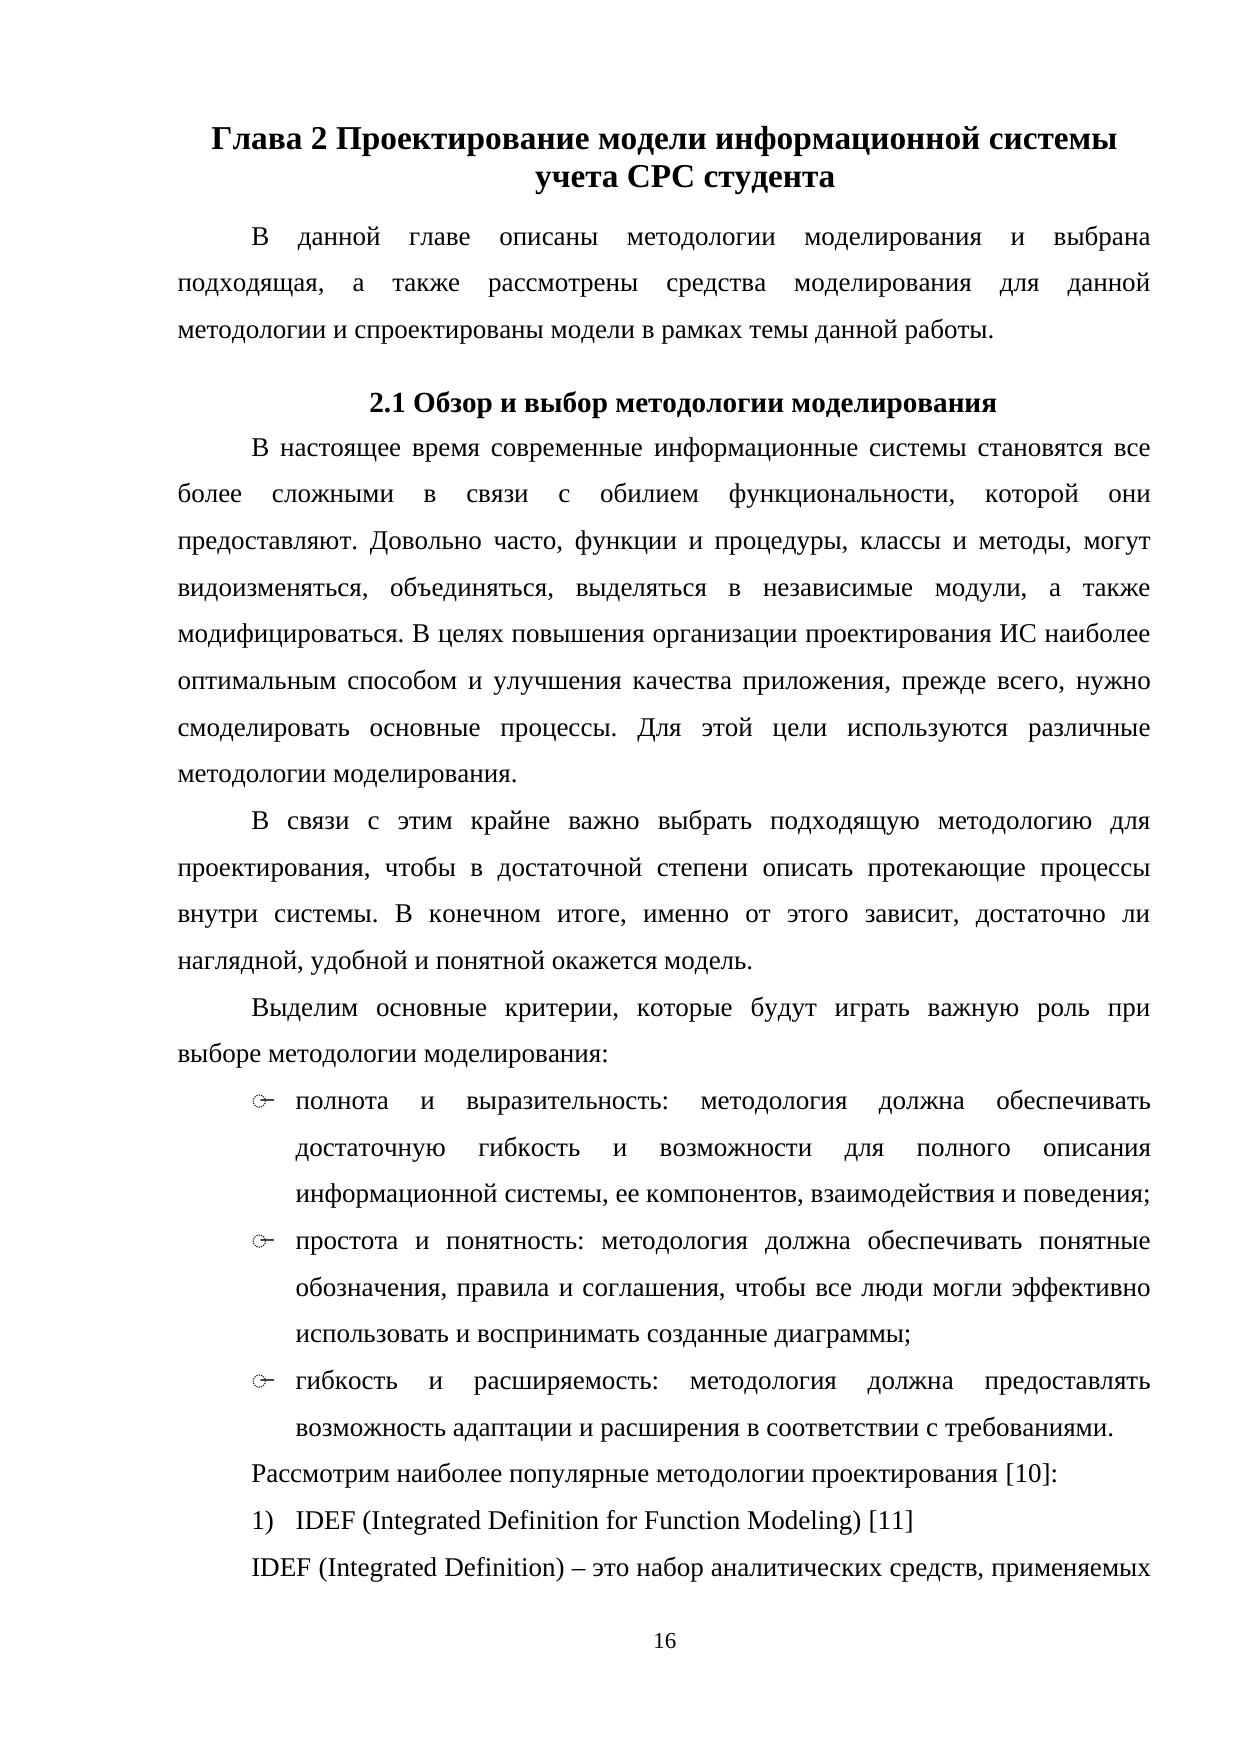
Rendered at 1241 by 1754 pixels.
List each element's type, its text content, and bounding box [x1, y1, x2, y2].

list полнота и выразительность: методология должна обеспечивать достаточную гибкость и возможности для полного описания информационной системы, ее компонентов, взаимодействия и поведения; [251, 1084, 1152, 1209]
text Рассмотрим наиболее популярные методологии проектирования [10]: [177, 1457, 1152, 1489]
text В настоящее время современные информационные системы становятся все более сложными в связи с обилием функциональности, которой они предоставляют. Довольно часто, функции и процедуры, классы и методы, могут видоизменяться, объединяться, выделяться в независимые модули, а также модифицироваться. В целях повышения организации проектирования ИС наиболее оптимальным способом и улучшения качества приложения, прежде всего, нужно смоделировать основные процессы. Для этой цели используются различные методологии моделирования. [177, 431, 1152, 789]
text Выделим основные критерии, которые будут играть важную роль при выборе методологии моделирования: [177, 991, 1152, 1069]
text В связи с этим крайне важно выбрать подходящую методологию для проектирования, чтобы в достаточной степени описать протекающие процессы внутри системы. В конечном итоге, именно от этого зависит, достаточно ли наглядной, удобной и понятной окажется модель. [177, 804, 1152, 975]
list простота и понятность: методология должна обеспечивать понятные обозначения, правила и соглашения, чтобы все люди могли эффективно использовать и воспринимать созданные диаграммы; [251, 1224, 1152, 1349]
text В данной главе описаны методологии моделирования и выбрана подходящая, а также рассмотрены средства моделирования для данной методологии и спроектированы модели в рамках темы данной работы. [177, 220, 1152, 344]
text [177, 1551, 1152, 1582]
list гибкость и расширяемость: методология должна предоставлять возможность адаптации и расширения в соответствии с требованиями. [251, 1364, 1152, 1442]
list Проектирование модели информационной системы учета СРС студента [177, 118, 1152, 195]
list Обзор и выбор методологии моделирования [215, 385, 1152, 418]
list IDEF (Integrated Definition for Function Modeling) [11] [251, 1504, 1152, 1535]
